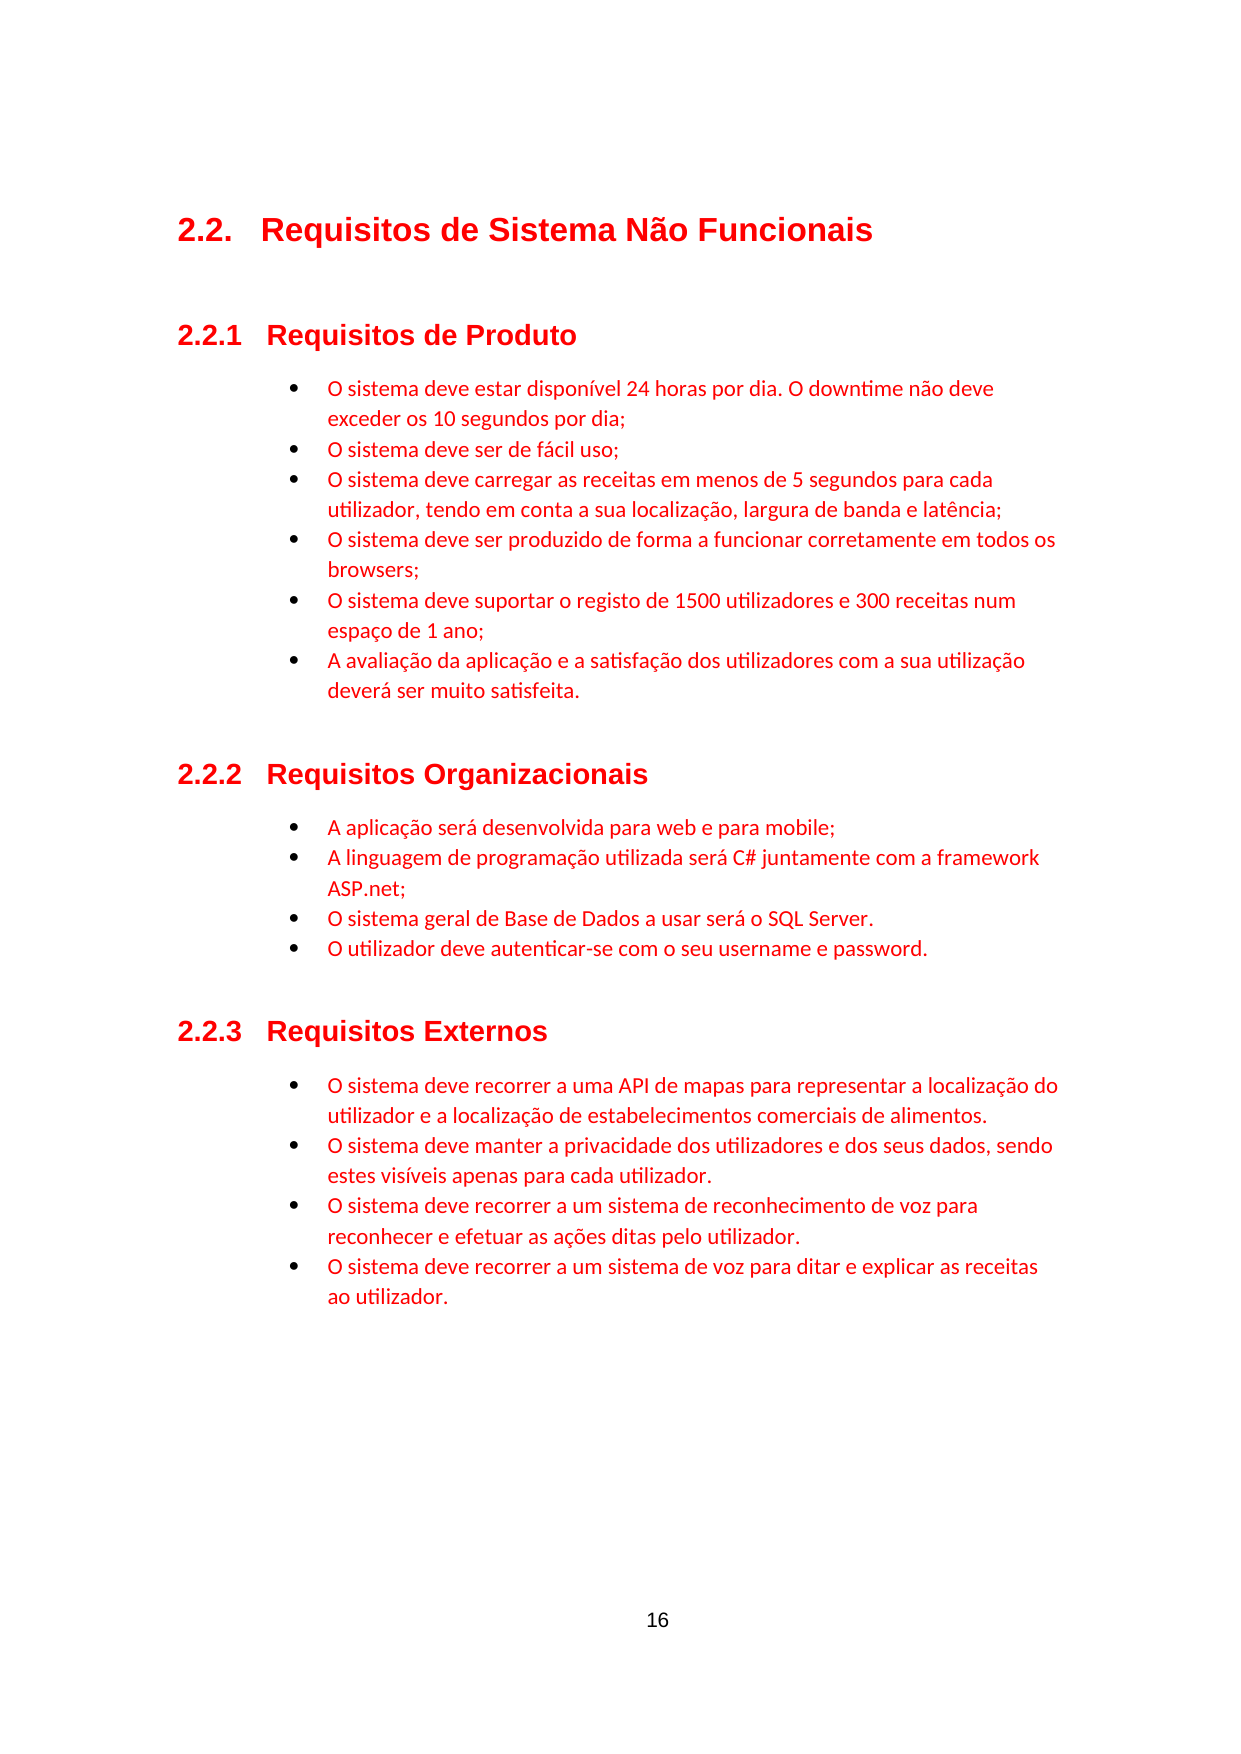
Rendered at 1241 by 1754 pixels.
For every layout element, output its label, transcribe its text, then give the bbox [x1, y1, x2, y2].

text Requisitos de Sistema Não Funcionais [177, 210, 1063, 249]
list O sistema deve estar disponível 24 horas por dia. O downtime não deve exceder os 10 segundos por dia; [290, 374, 1063, 433]
list O sistema deve suportar o registo de 1500 utilizadores e 300 receitas num espaço de 1 ano; [290, 586, 1063, 644]
text Requisitos Organizacionais [177, 757, 1063, 790]
list A aplicação será desenvolvida para web e para mobile; [290, 813, 1063, 841]
list O sistema deve ser de fácil uso; [290, 435, 1063, 463]
text Requisitos Externos [177, 1014, 1063, 1048]
list O sistema deve carregar as receitas em menos de 5 segundos para cada utilizador, tendo em conta a sua localização, largura de banda e latência; [290, 465, 1063, 523]
list O utilizador deve autenticar-se com o seu username e password. [290, 934, 1063, 962]
list O sistema deve ser produzido de forma a funcionar corretamente em todos os browsers; [290, 525, 1063, 584]
list O sistema deve manter a privacidade dos utilizadores e dos seus dados, sendo estes visíveis apenas para cada utilizador. [290, 1131, 1063, 1189]
text Requisitos de Produto [177, 318, 1063, 351]
list A linguagem de programação utilizada será C# juntamente com a framework ASP.net; [290, 843, 1063, 902]
list O sistema deve recorrer a um sistema de voz para ditar e explicar as receitas ao utilizador. [290, 1252, 1063, 1310]
list O sistema deve recorrer a uma API de mapas para representar a localização do utilizador e a localização de estabelecimentos comerciais de alimentos. [290, 1071, 1063, 1129]
list A avaliação da aplicação e a satisfação dos utilizadores com a sua utilização deverá ser muito satisfeita. [290, 646, 1063, 704]
list O sistema geral de Base de Dados a usar será o SQL Server. [290, 904, 1063, 932]
list O sistema deve recorrer a um sistema de reconhecimento de voz para reconhecer e efetuar as ações ditas pelo utilizador. [290, 1192, 1063, 1250]
